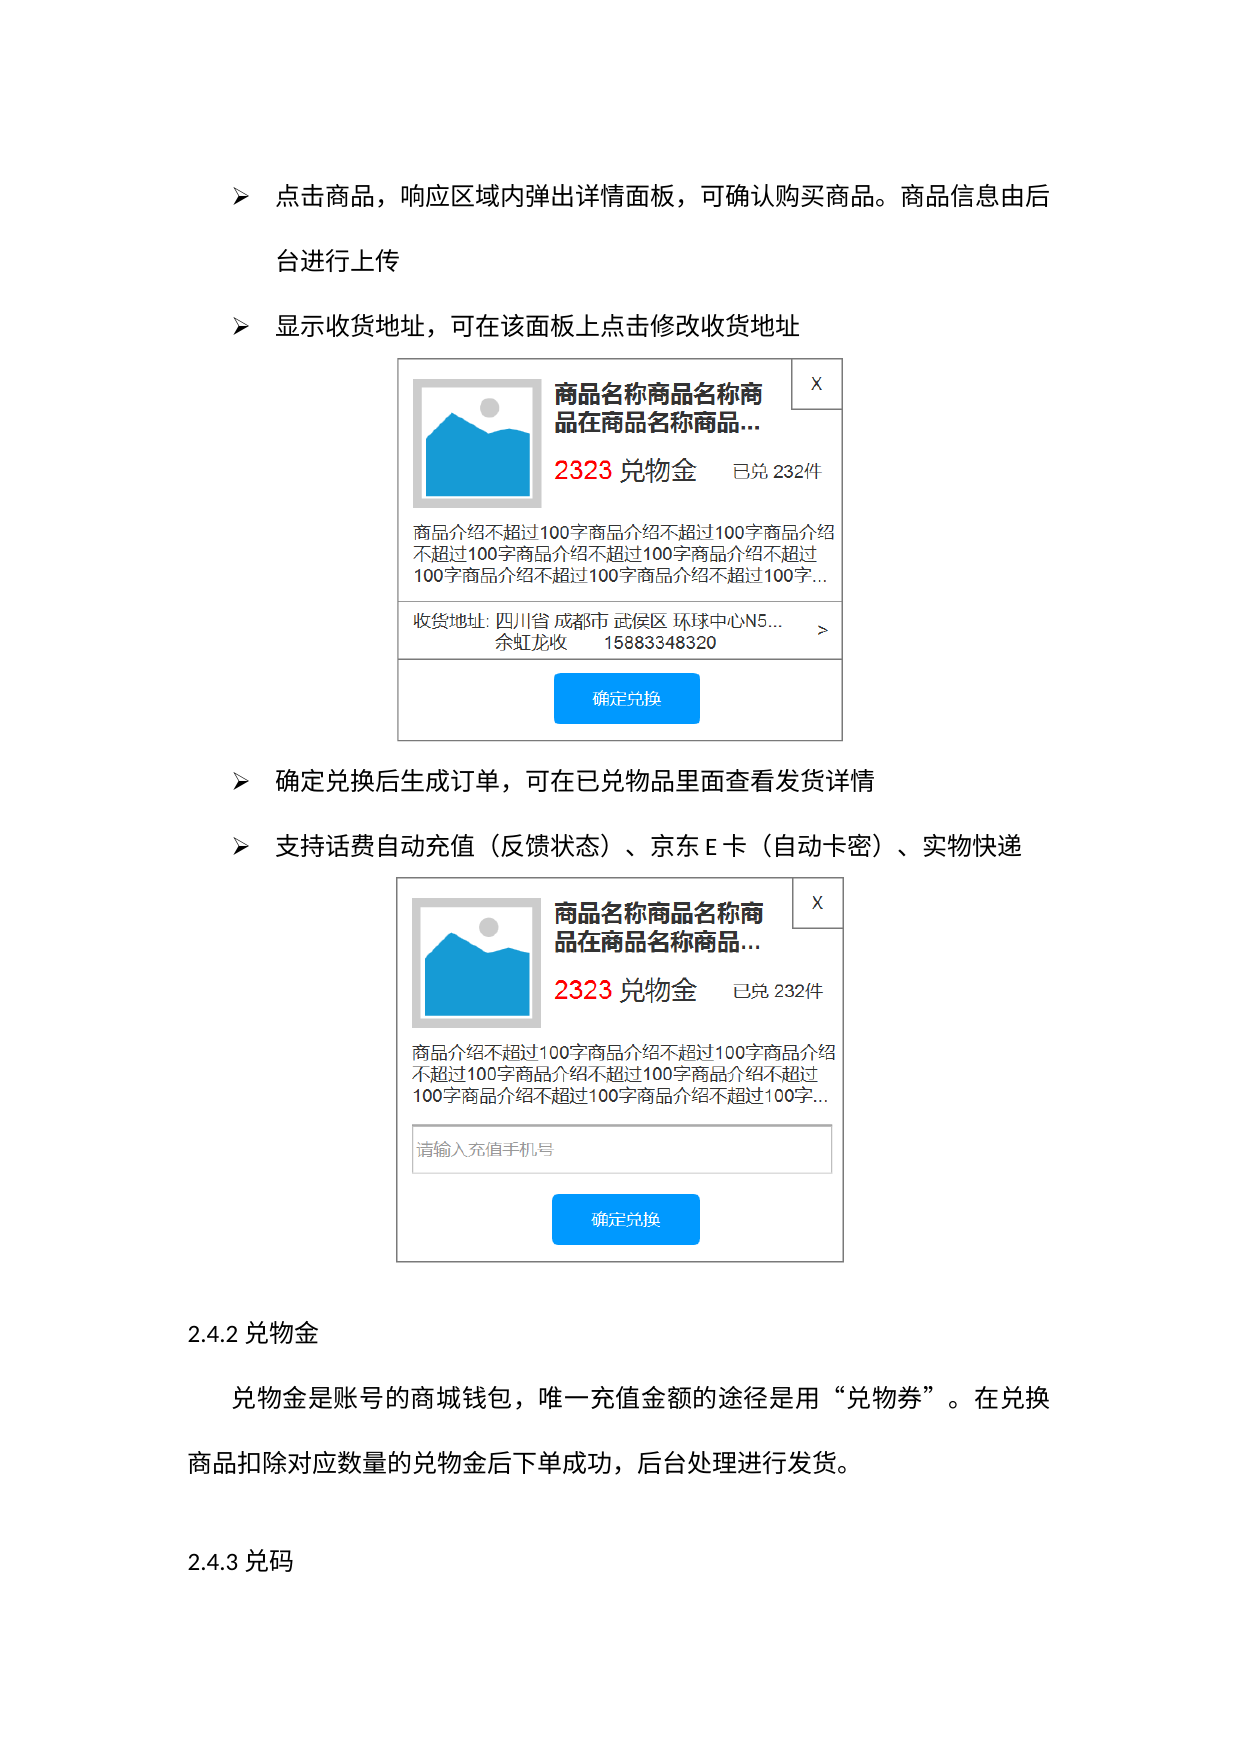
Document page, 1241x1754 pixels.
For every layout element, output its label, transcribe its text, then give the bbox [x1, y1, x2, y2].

picture [397, 357, 843, 742]
text 2.4.2 兑物金 [187, 1299, 1053, 1364]
text 兑物金是账号的商城钱包，唯一充值金额的途径是用“兑物券”。在兑换商品扣除对应数量的兑物金后下单成功，后台处理进行发货。 [187, 1364, 1053, 1494]
list 支持话费自动充值（反馈状态）、京东E卡（自动卡密）、实物快递 [231, 812, 1053, 877]
text 2.4.3 兑码 [187, 1527, 1053, 1592]
picture [395, 877, 845, 1264]
list 确定兑换后生成订单，可在已兑物品里面查看发货详情 [231, 747, 1053, 812]
list 点击商品，响应区域内弹出详情面板，可确认购买商品。商品信息由后台进行上传 [231, 162, 1053, 292]
list 显示收货地址，可在该面板上点击修改收货地址 [231, 292, 1053, 357]
